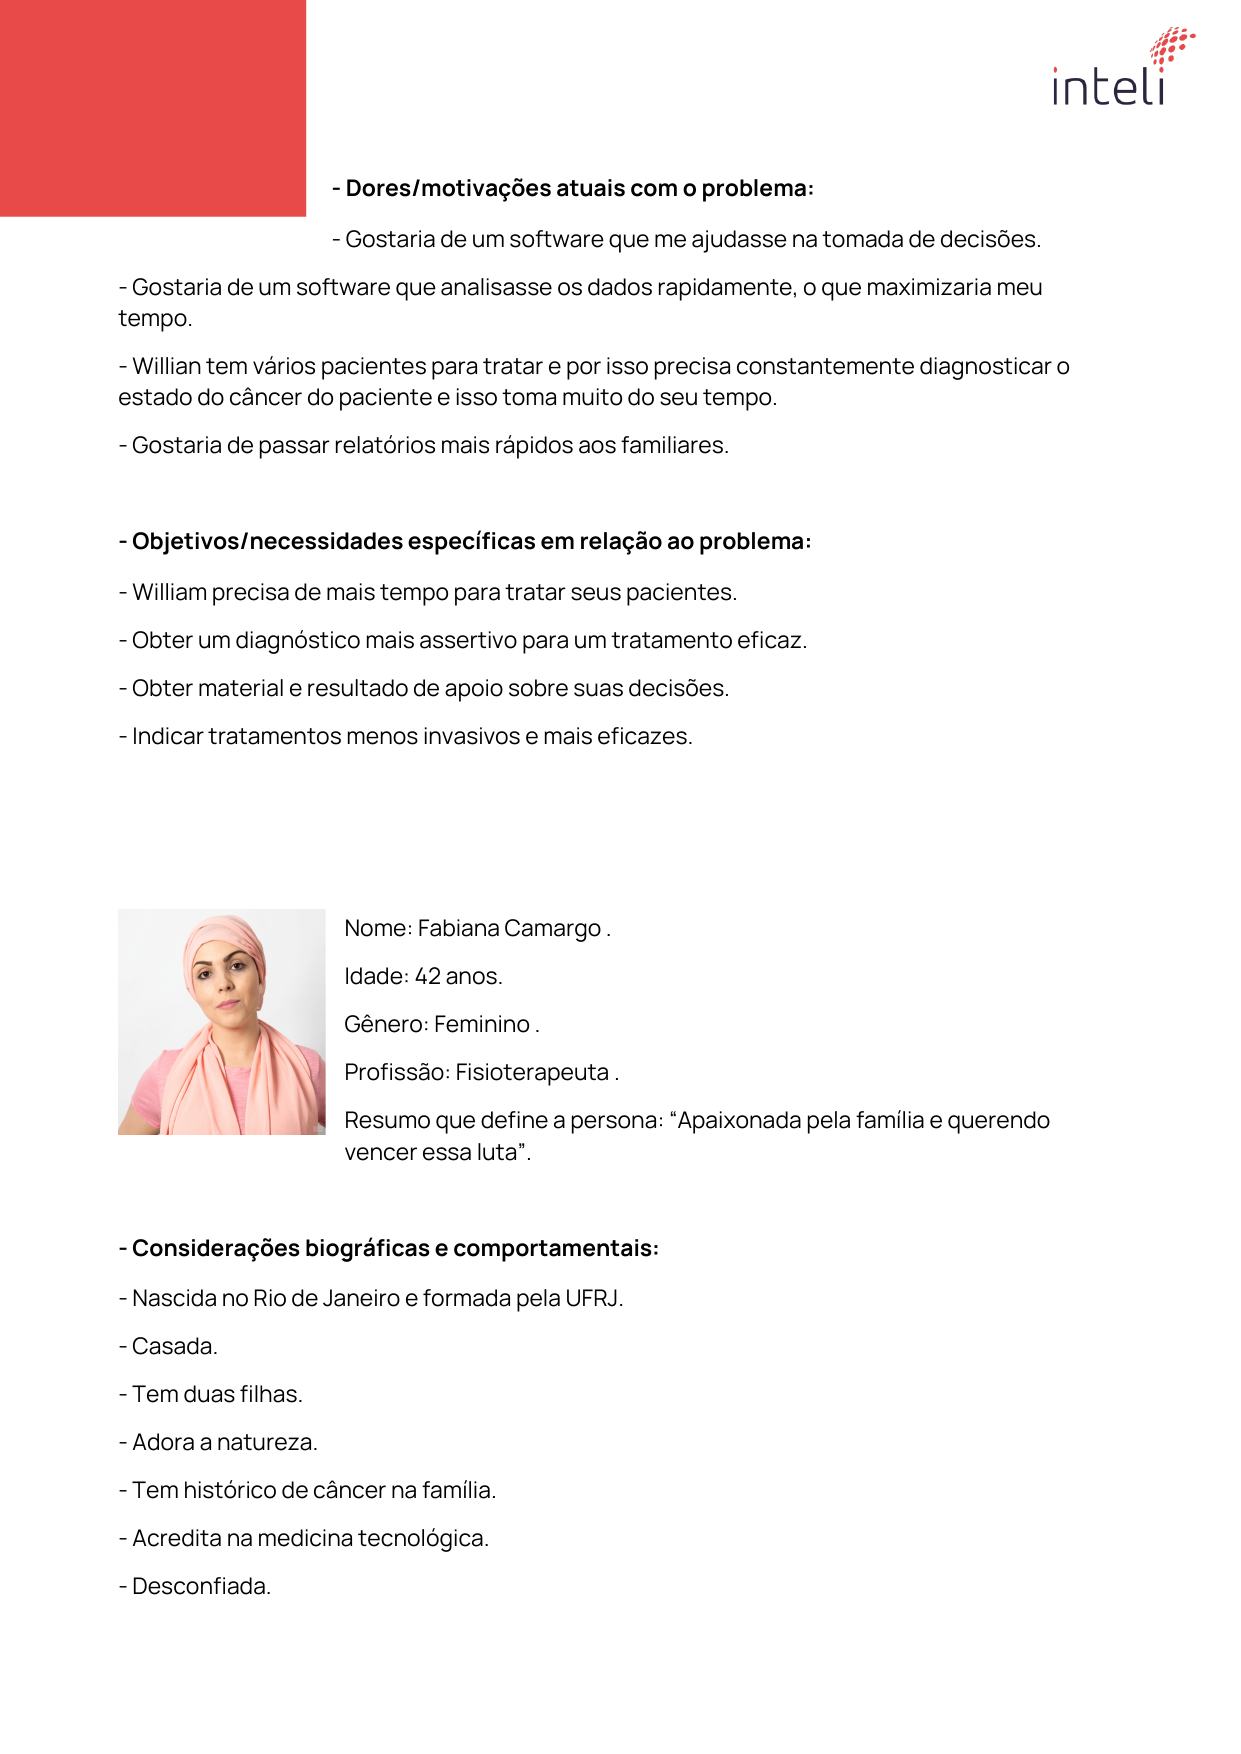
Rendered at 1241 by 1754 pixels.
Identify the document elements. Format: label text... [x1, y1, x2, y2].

picture [118, 909, 326, 1135]
text - Tem duas filhas. [118, 1378, 1122, 1409]
text Gênero: Feminino . [326, 1008, 1122, 1039]
text - Considerações biográficas e comportamentais: [118, 1231, 1122, 1263]
text - Nascida no Rio de Janeiro e formada pela UFRJ. [118, 1282, 1122, 1313]
text - Gostaria de um software que me ajudasse na tomada de decisões. [118, 222, 1122, 254]
text - Obter um diagnóstico mais assertivo para um tratamento eficaz. [118, 624, 1122, 655]
text - Obter material e resultado de apoio sobre suas decisões. [118, 672, 1122, 703]
text - Indicar tratamentos menos invasivos e mais eficazes. [118, 720, 1122, 751]
text - Dores/motivações atuais com o problema: [118, 172, 1122, 203]
text - Tem histórico de câncer na família. [118, 1474, 1122, 1505]
picture [1053, 27, 1196, 105]
text - Willian tem vários pacientes para tratar e por isso precisa constantemente diagnosticar o estado do câncer do paciente e isso toma muito do seu tempo. [118, 350, 1122, 413]
text - Desconfiada. [118, 1570, 1122, 1601]
text Resumo que define a persona: “Apaixonada pela família e querendo vencer essa luta”. [118, 1104, 1122, 1167]
text Nome: Fabiana Camargo . [326, 912, 1122, 943]
text - William precisa de mais tempo para tratar seus pacientes. [118, 576, 1122, 607]
text Profissão: Fisioterapeuta . [326, 1056, 1122, 1087]
text - Acredita na medicina tecnológica. [118, 1522, 1122, 1553]
picture [0, 0, 307, 217]
text Idade: 42 anos. [326, 960, 1122, 991]
text - Objetivos/necessidades específicas em relação ao problema: [118, 525, 1122, 557]
text - Adora a natureza. [118, 1426, 1122, 1457]
text - Casada. [118, 1330, 1122, 1361]
text - Gostaria de um software que analisasse os dados rapidamente, o que maximizaria meu tempo. [118, 271, 1122, 333]
text - Gostaria de passar relatórios mais rápidos aos familiares. [118, 429, 1122, 461]
